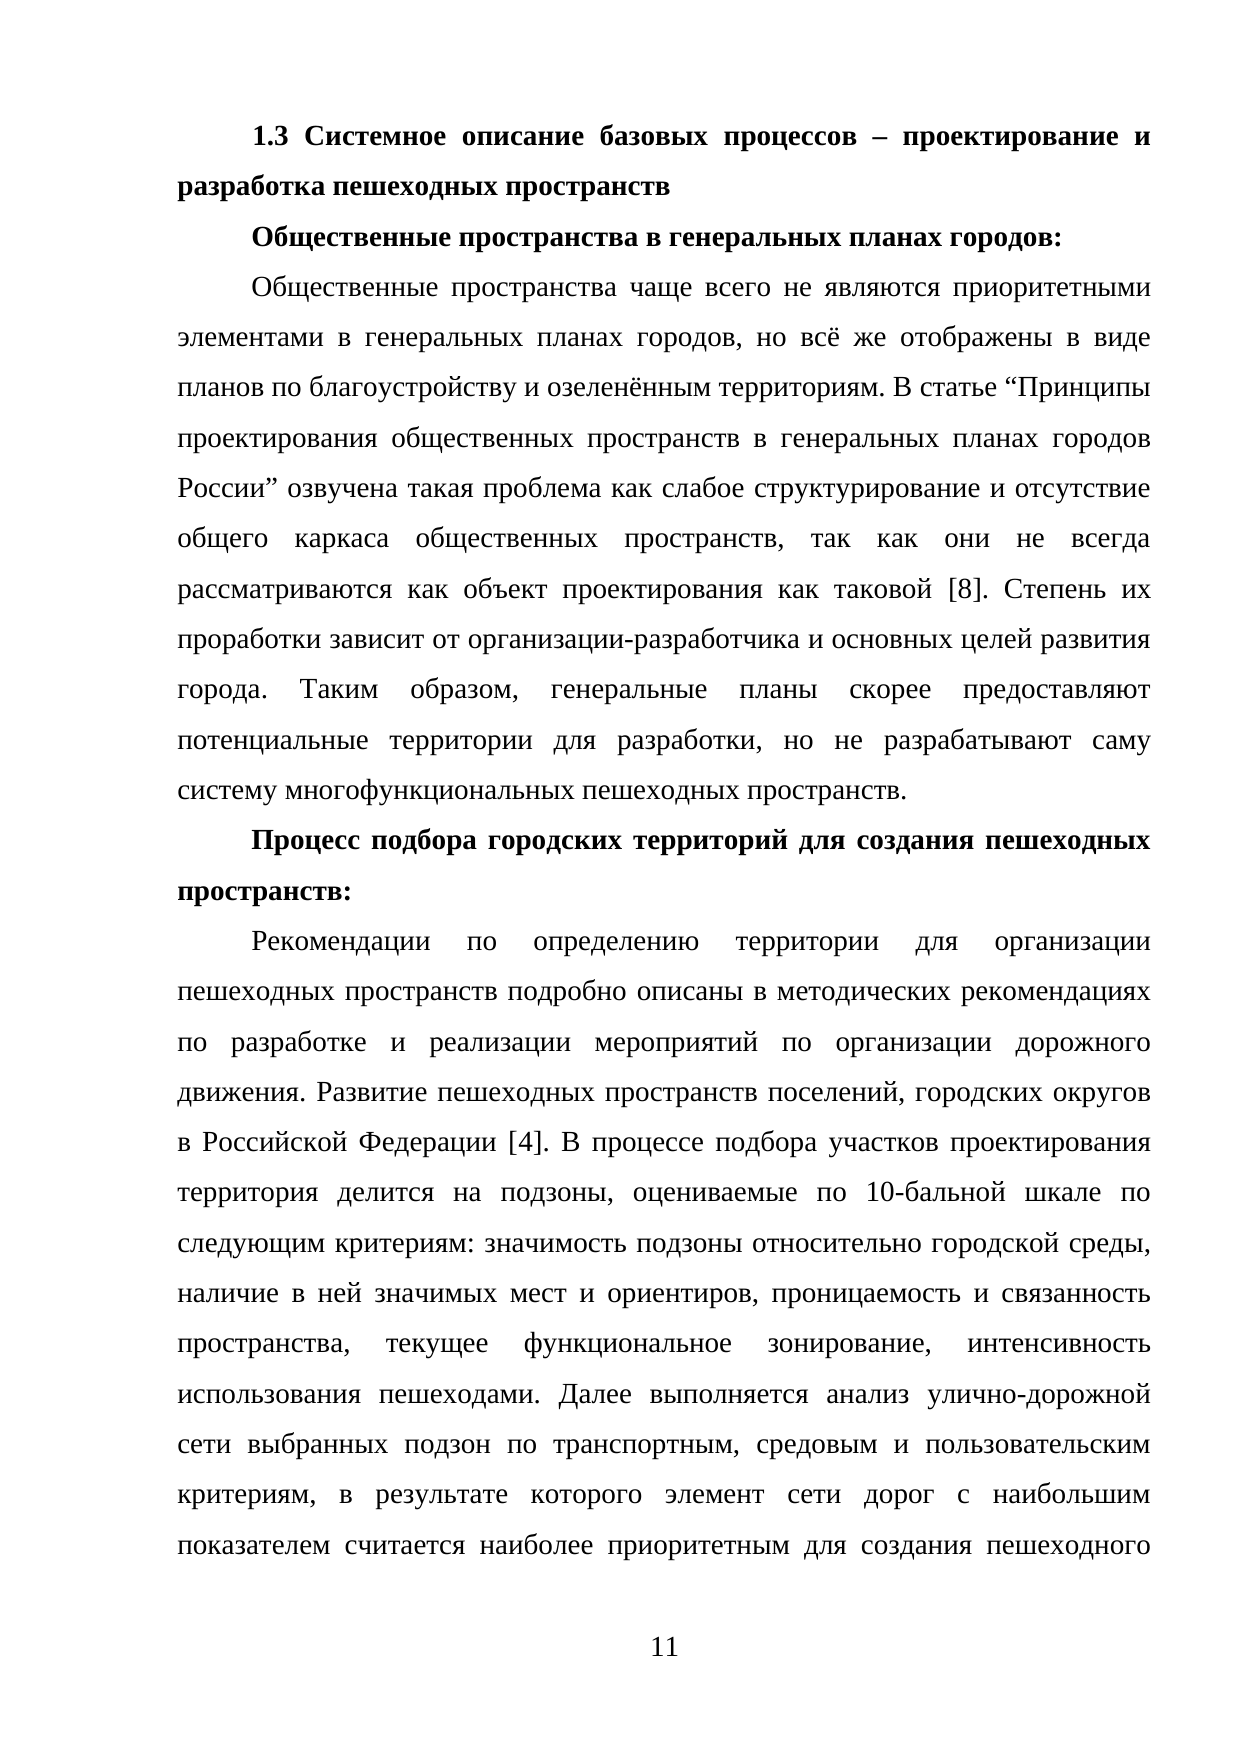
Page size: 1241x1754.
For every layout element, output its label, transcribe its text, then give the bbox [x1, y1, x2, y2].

subtitle Общественные пространства в генеральных планах городов: [177, 219, 1152, 252]
text Общественные пространства чаще всего не являются приоритетными элементами в генеральных планах городов, но всё же отображены в виде планов по благоустройству и озеленённым территориям. В статье “Принципы проектирования общественных пространств в генеральных планах городов России” озвучена такая проблема как слабое структурирование и отсутствие общего каркаса общественных пространств, так как они не всегда рассматриваются как объект проектирования как таковой [8]. Степень их проработки зависит от организации-разработчика и основных целей развития города. Таким образом, генеральные планы скорее предоставляют потенциальные территории для разработки, но не разрабатывают саму систему многофункциональных пешеходных пространств. [177, 269, 1152, 806]
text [177, 923, 1152, 1560]
subtitle 1.3 Системное описание базовых процессов – проектирование и разработка пешеходных пространств [177, 118, 1152, 202]
subtitle Процесс подбора городских территорий для создания пешеходных пространств: [177, 822, 1152, 906]
